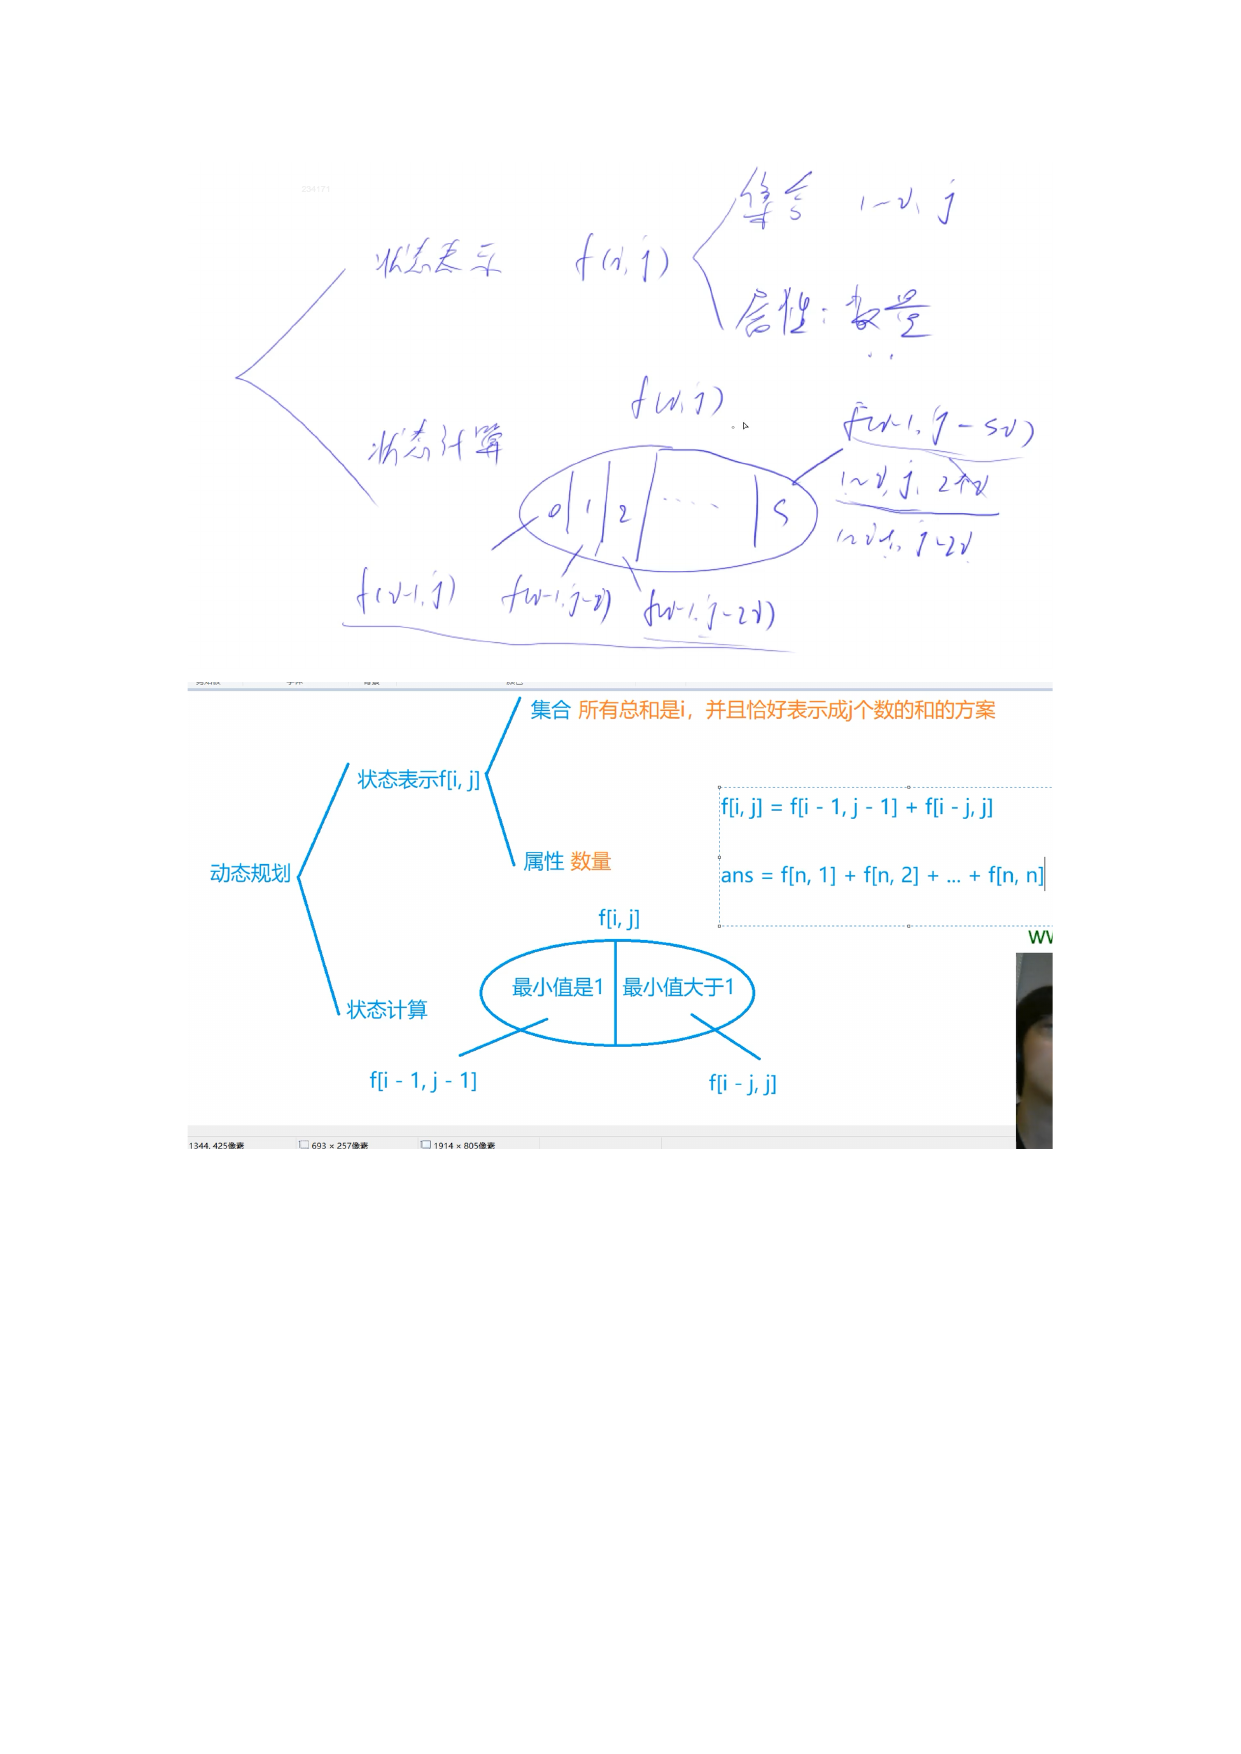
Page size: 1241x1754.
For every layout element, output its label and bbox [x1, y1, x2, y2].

picture [187, 162, 1053, 669]
picture [187, 682, 1053, 1149]
